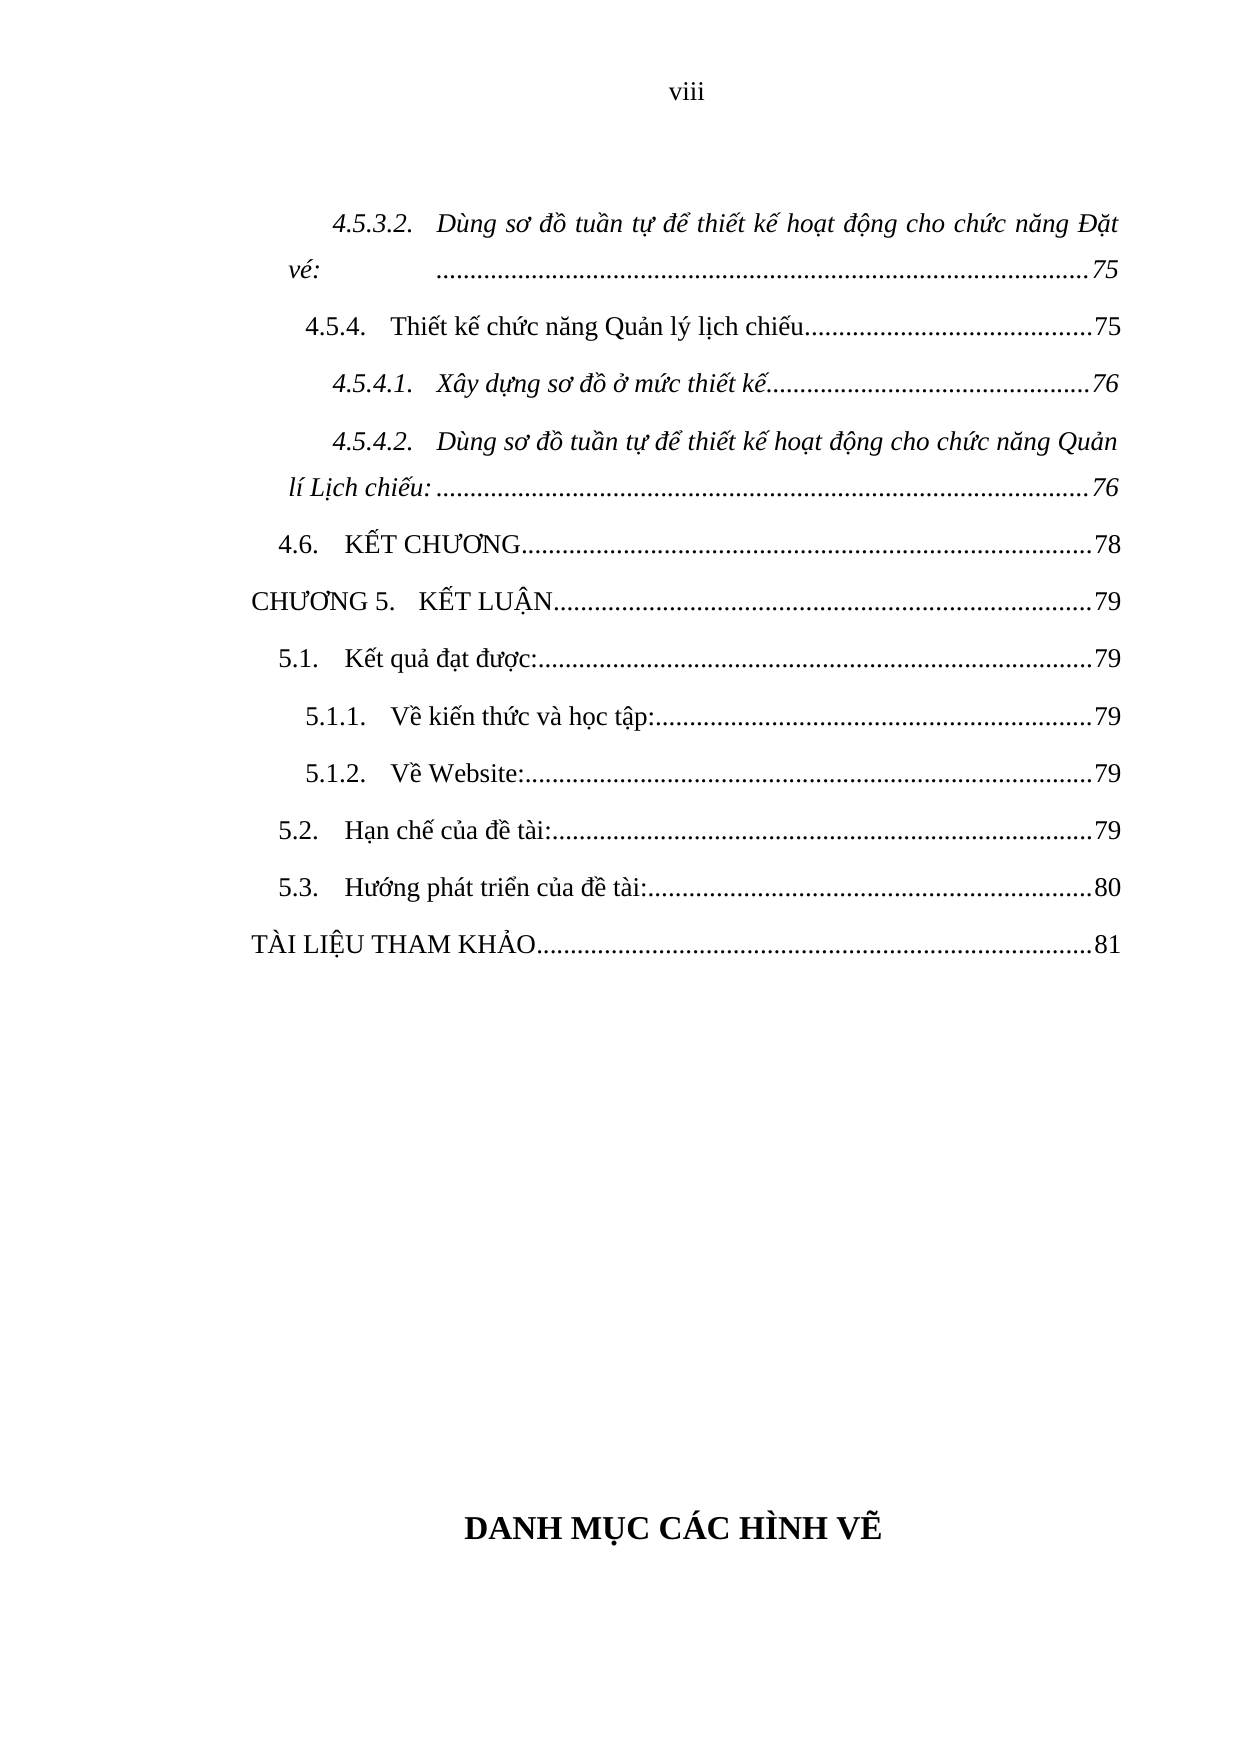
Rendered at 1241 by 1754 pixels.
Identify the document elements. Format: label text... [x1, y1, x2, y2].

text DANH MỤC CÁC HÌNH VẼ [224, 1509, 1122, 1547]
